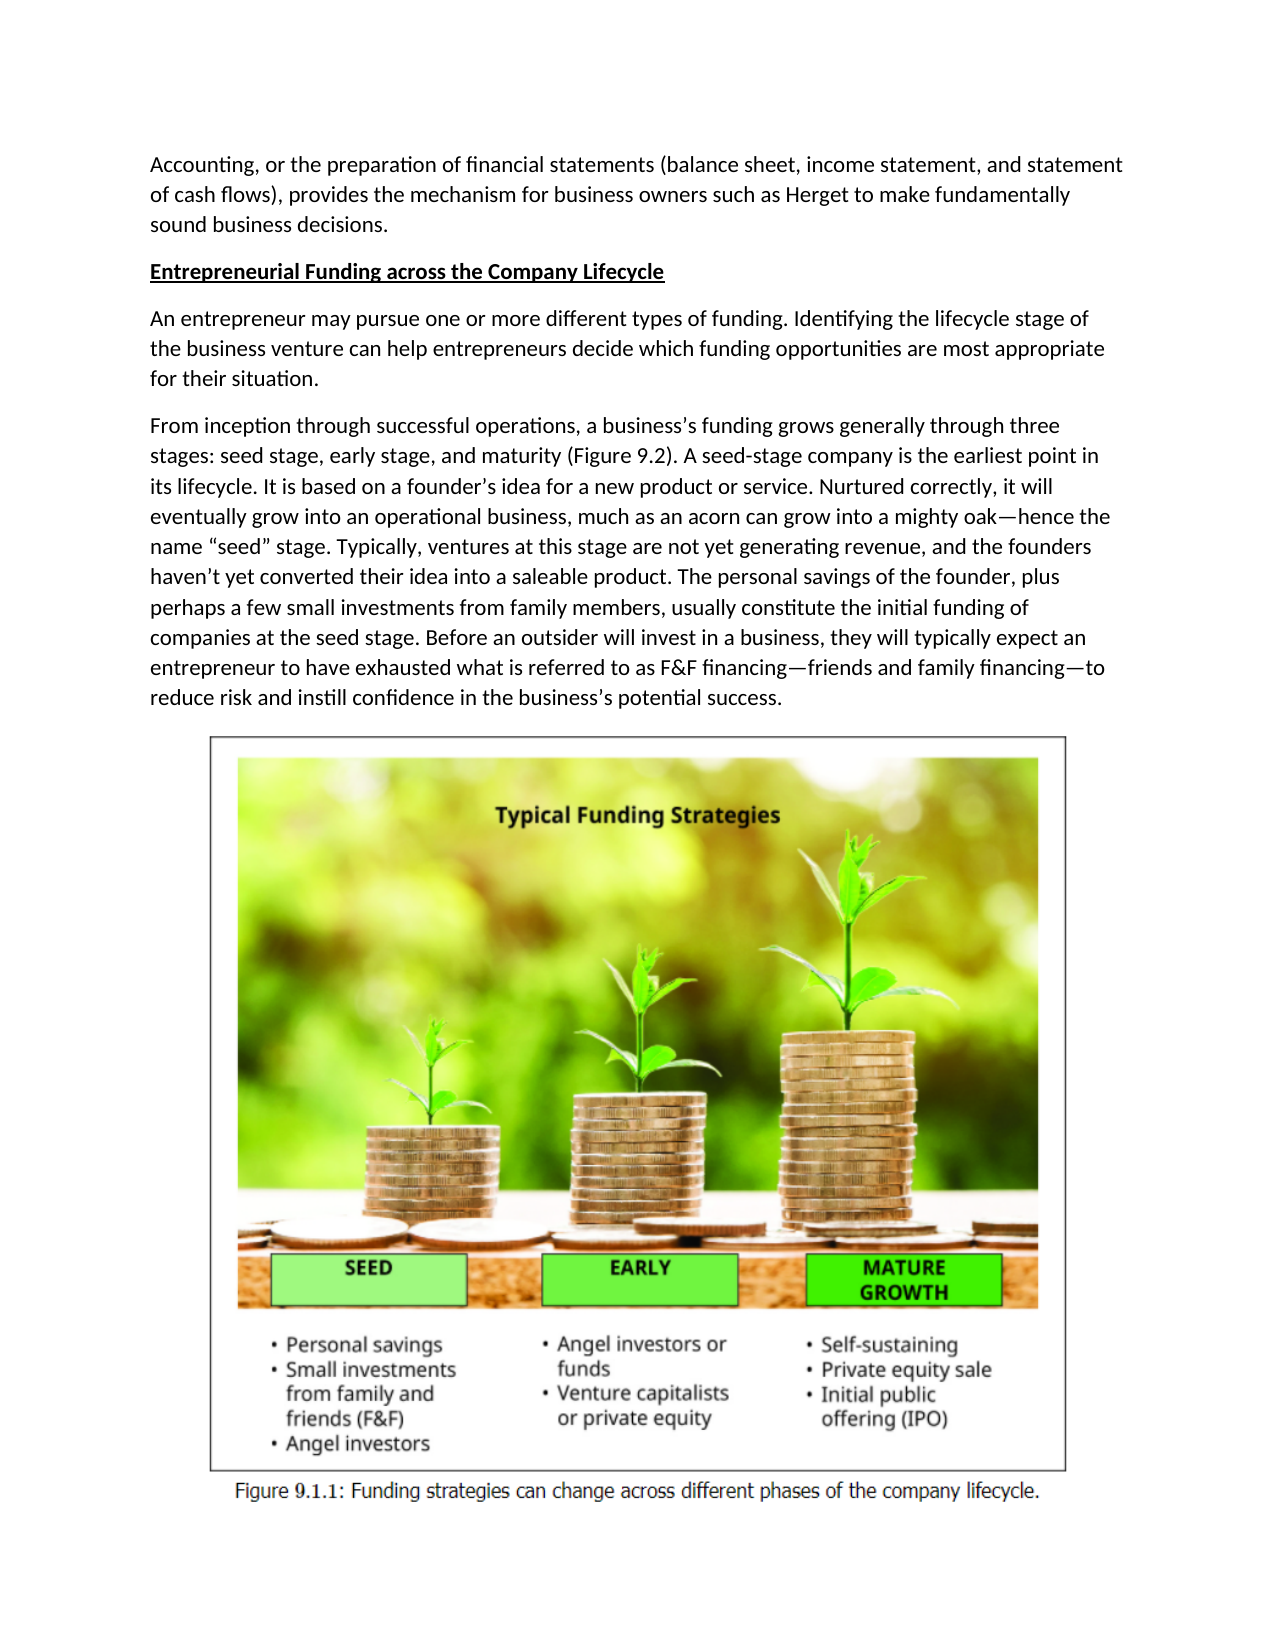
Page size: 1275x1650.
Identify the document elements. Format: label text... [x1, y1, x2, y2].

text From inception through successful operations, a business’s funding grows generally through three stages: seed stage, early stage, and maturity (Figure 9.2). A seed-stage company is the earliest point in its lifecycle. It is based on a founder’s idea for a new product or service. Nurtured correctly, it will eventually grow into an operational business, much as an acorn can grow into a mighty oak—hence the name “seed” stage. Typically, ventures at this stage are not yet generating revenue, and the founders haven’t yet converted their idea into a saleable product. The personal savings of the founder, plus perhaps a few small investments from family members, usually constitute the initial funding of companies at the seed stage. Before an outsider will invest in a business, they will typically expect an entrepreneur to have exhausted what is referred to as F&F financing—friends and family financing—to reduce risk and instill confidence in the business’s potential success. [150, 411, 1125, 711]
text Entrepreneurial Funding across the Company Lifecycle [150, 257, 1125, 285]
text An entrepreneur may pursue one or more different types of funding. Identifying the lifecycle stage of the business venture can help entrepreneurs decide which funding opportunities are most appropriate for their situation. [150, 304, 1125, 393]
picture [205, 730, 1068, 1507]
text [150, 150, 1125, 238]
